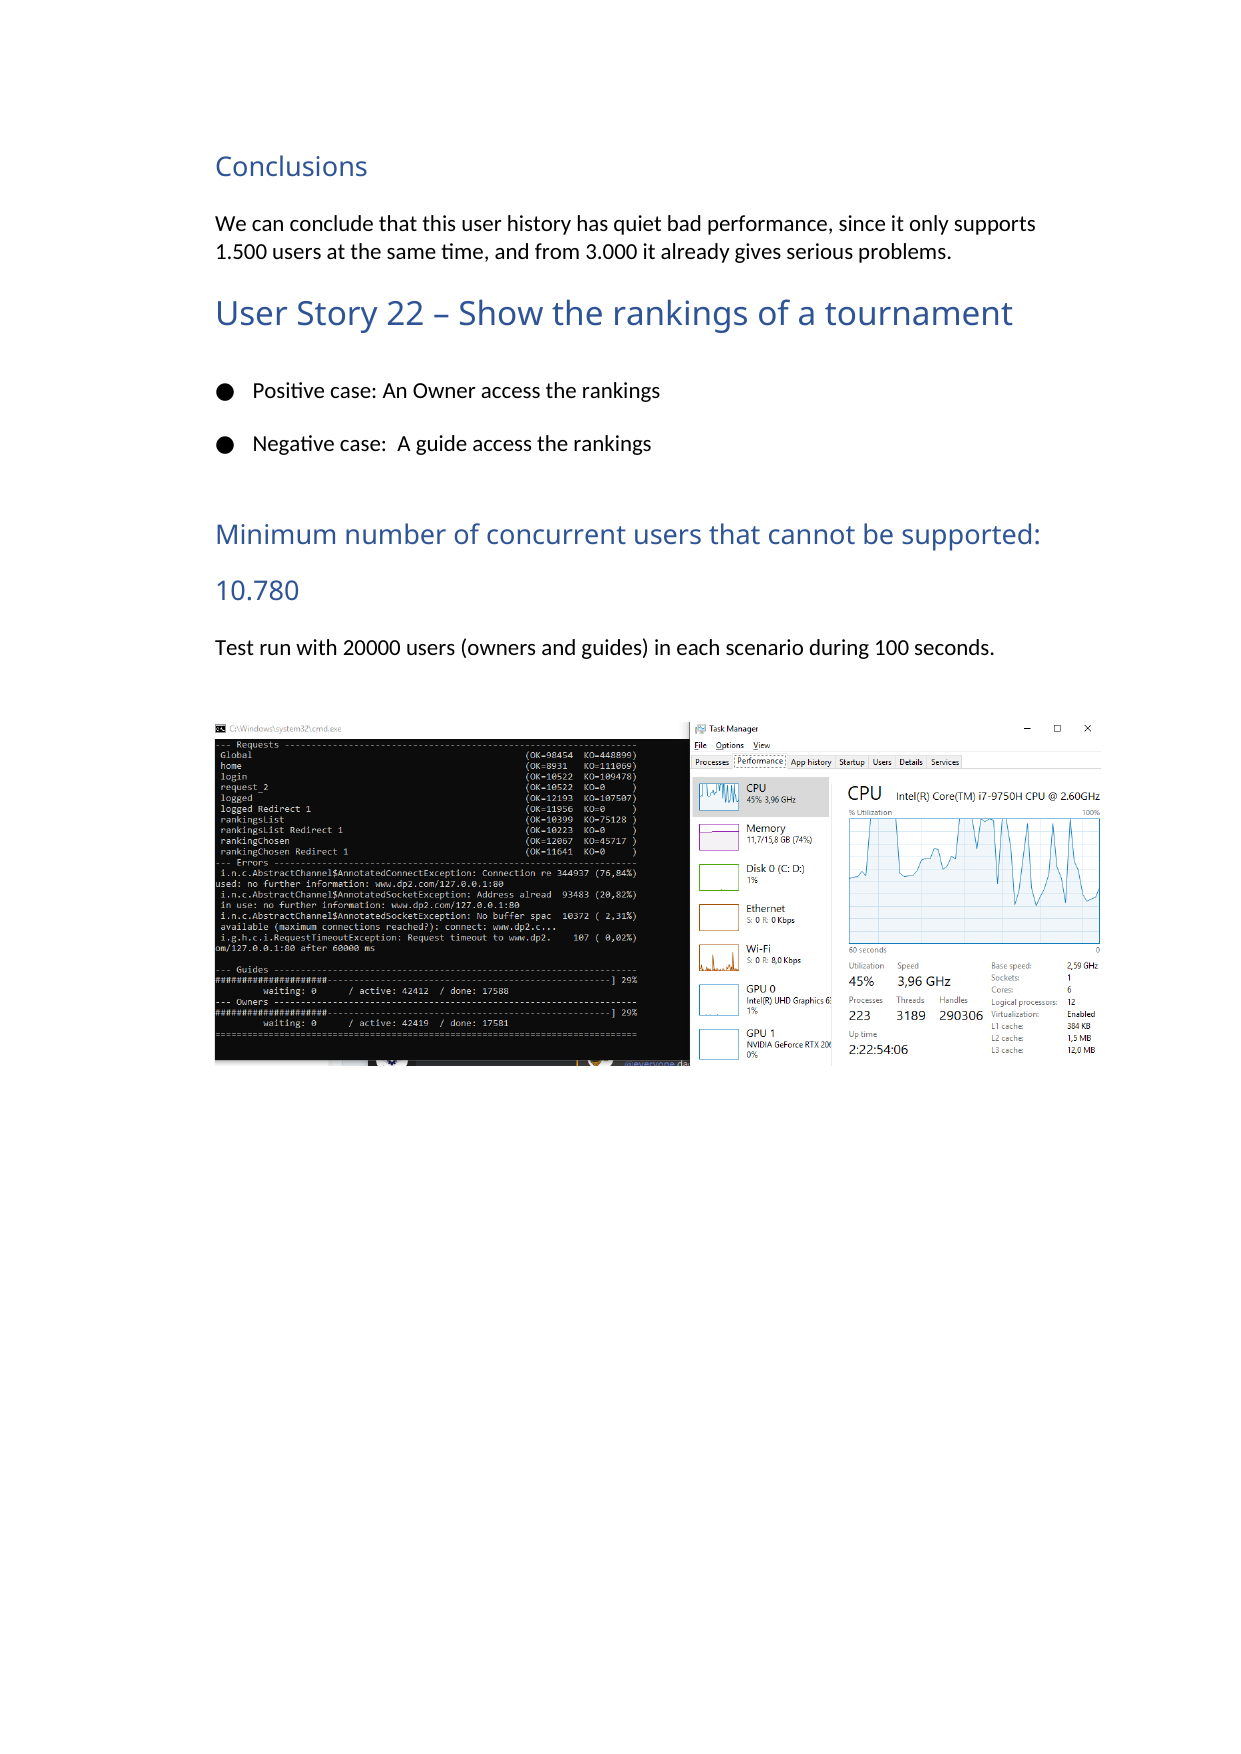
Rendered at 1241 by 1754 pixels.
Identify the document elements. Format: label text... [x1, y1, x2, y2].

text Test run with 20000 users (owners and guides) in each scenario during 100 seconds. [215, 633, 1063, 661]
list Negative case: A guide access the rankings [215, 418, 1063, 465]
subtitle Minimum number of concurrent users that cannot be supported: 10.780 [215, 516, 1063, 608]
list Positive case: An Owner access the rankings [215, 364, 1063, 412]
picture [214, 722, 1101, 1066]
text We can conclude that this user history has quiet bad performance, since it only supports 1.500 users at the same time, and from 3.000 it already gives serious problems. [215, 209, 1063, 265]
subtitle User Story 22 – Show the rankings of a tournament [215, 290, 1063, 336]
subtitle Conclusions [215, 148, 1063, 184]
